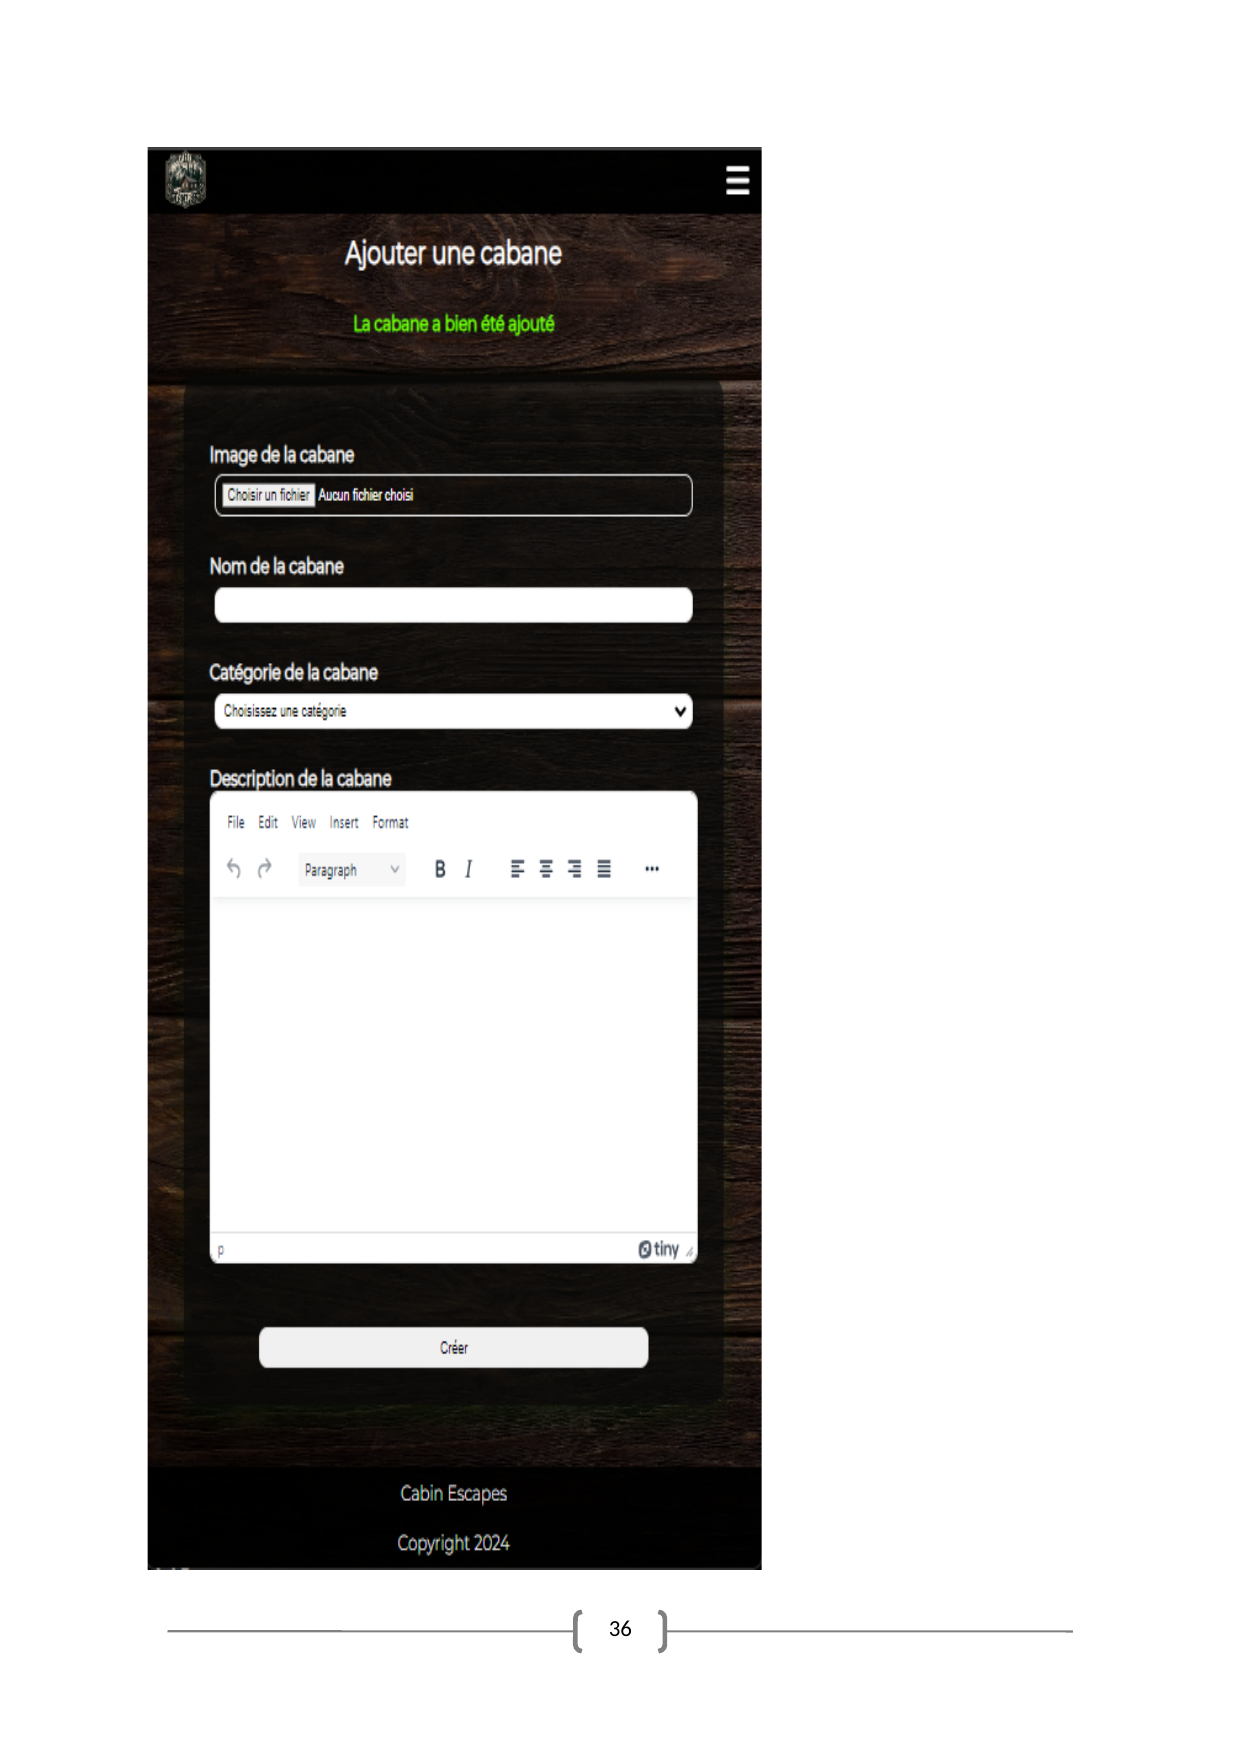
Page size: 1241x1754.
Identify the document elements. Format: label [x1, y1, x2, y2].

picture [147, 147, 762, 1570]
